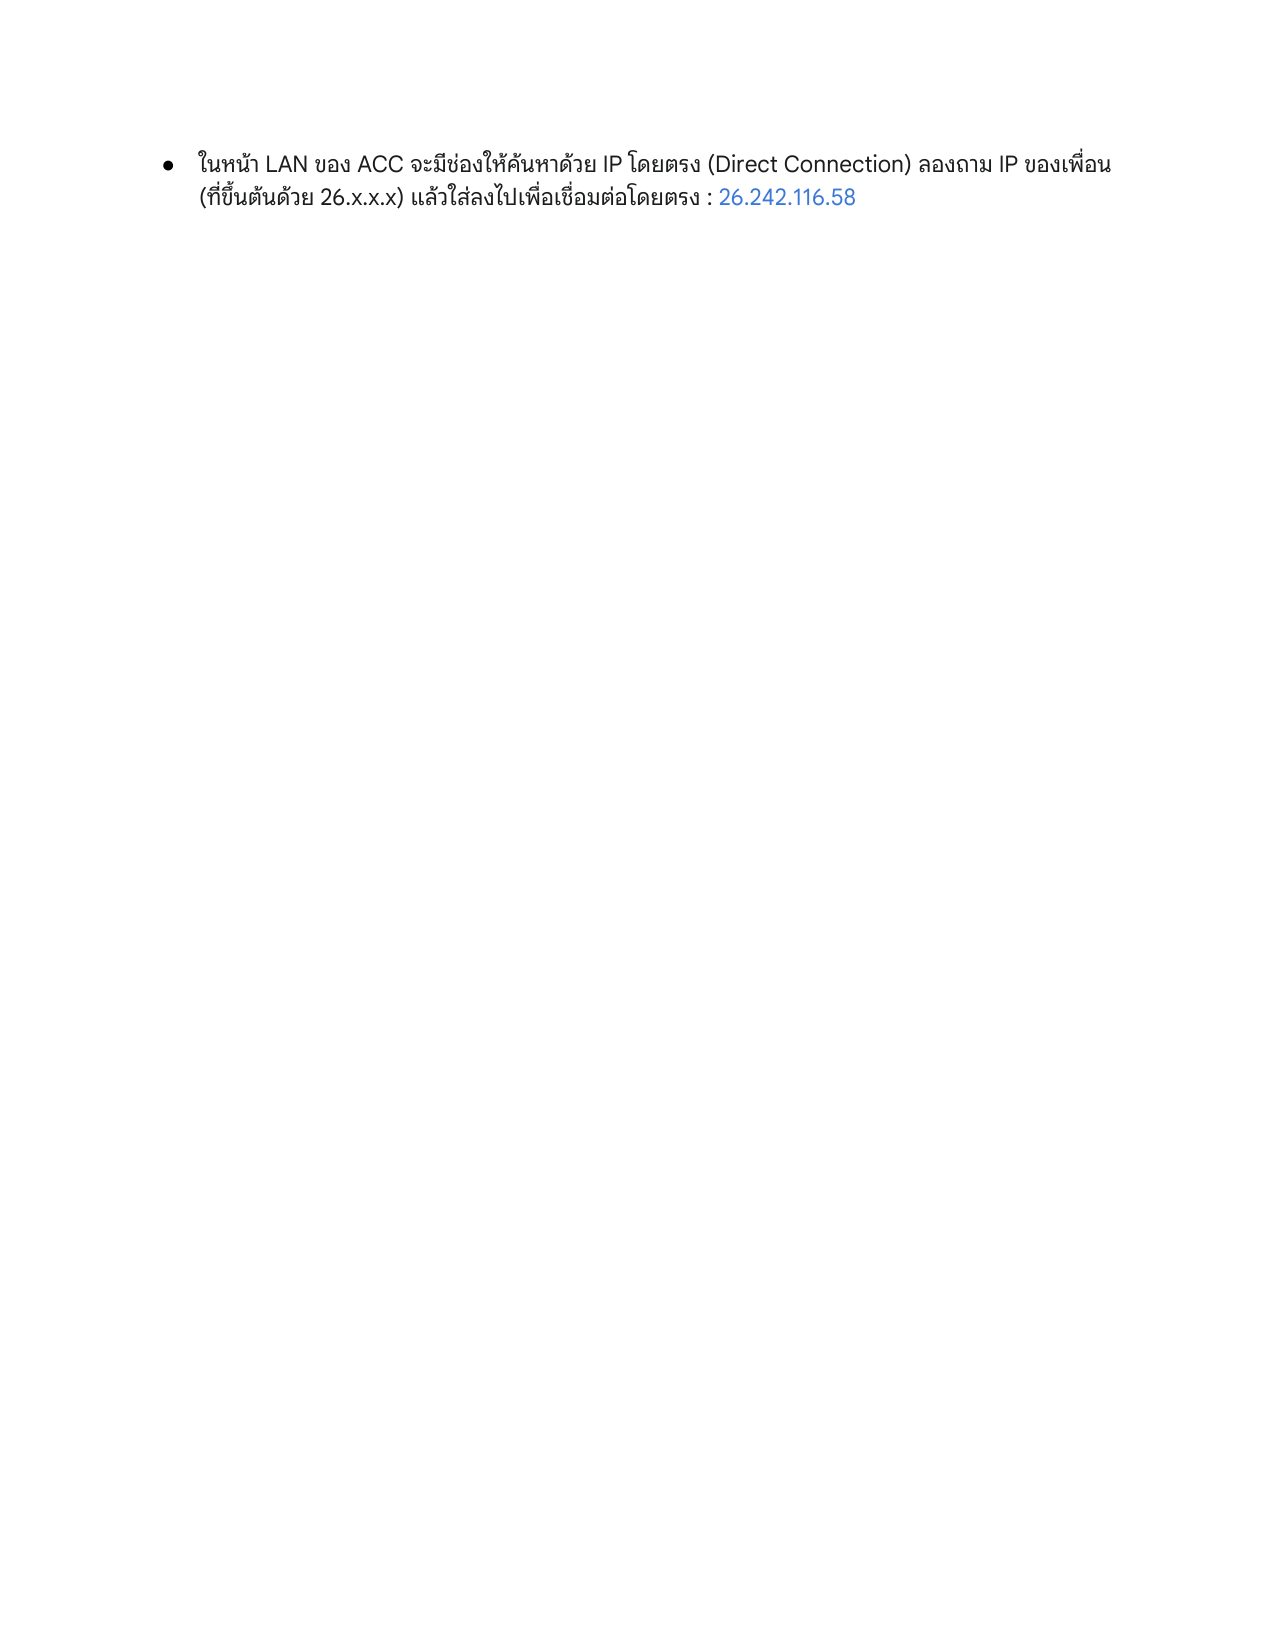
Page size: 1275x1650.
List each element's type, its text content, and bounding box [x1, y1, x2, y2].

list ในหน้า LAN ของ ACC จะมีช่องให้ค้นหาด้วย IP โดยตรง (Direct Connection) ลองถาม IP ของเพื่อน (ที่ขึ้นต้นด้วย 26.x.x.x) แล้วใส่ลงไปเพื่อเชื่อมต่อโดยตรง : 26.242.116.58 [161, 150, 1125, 211]
